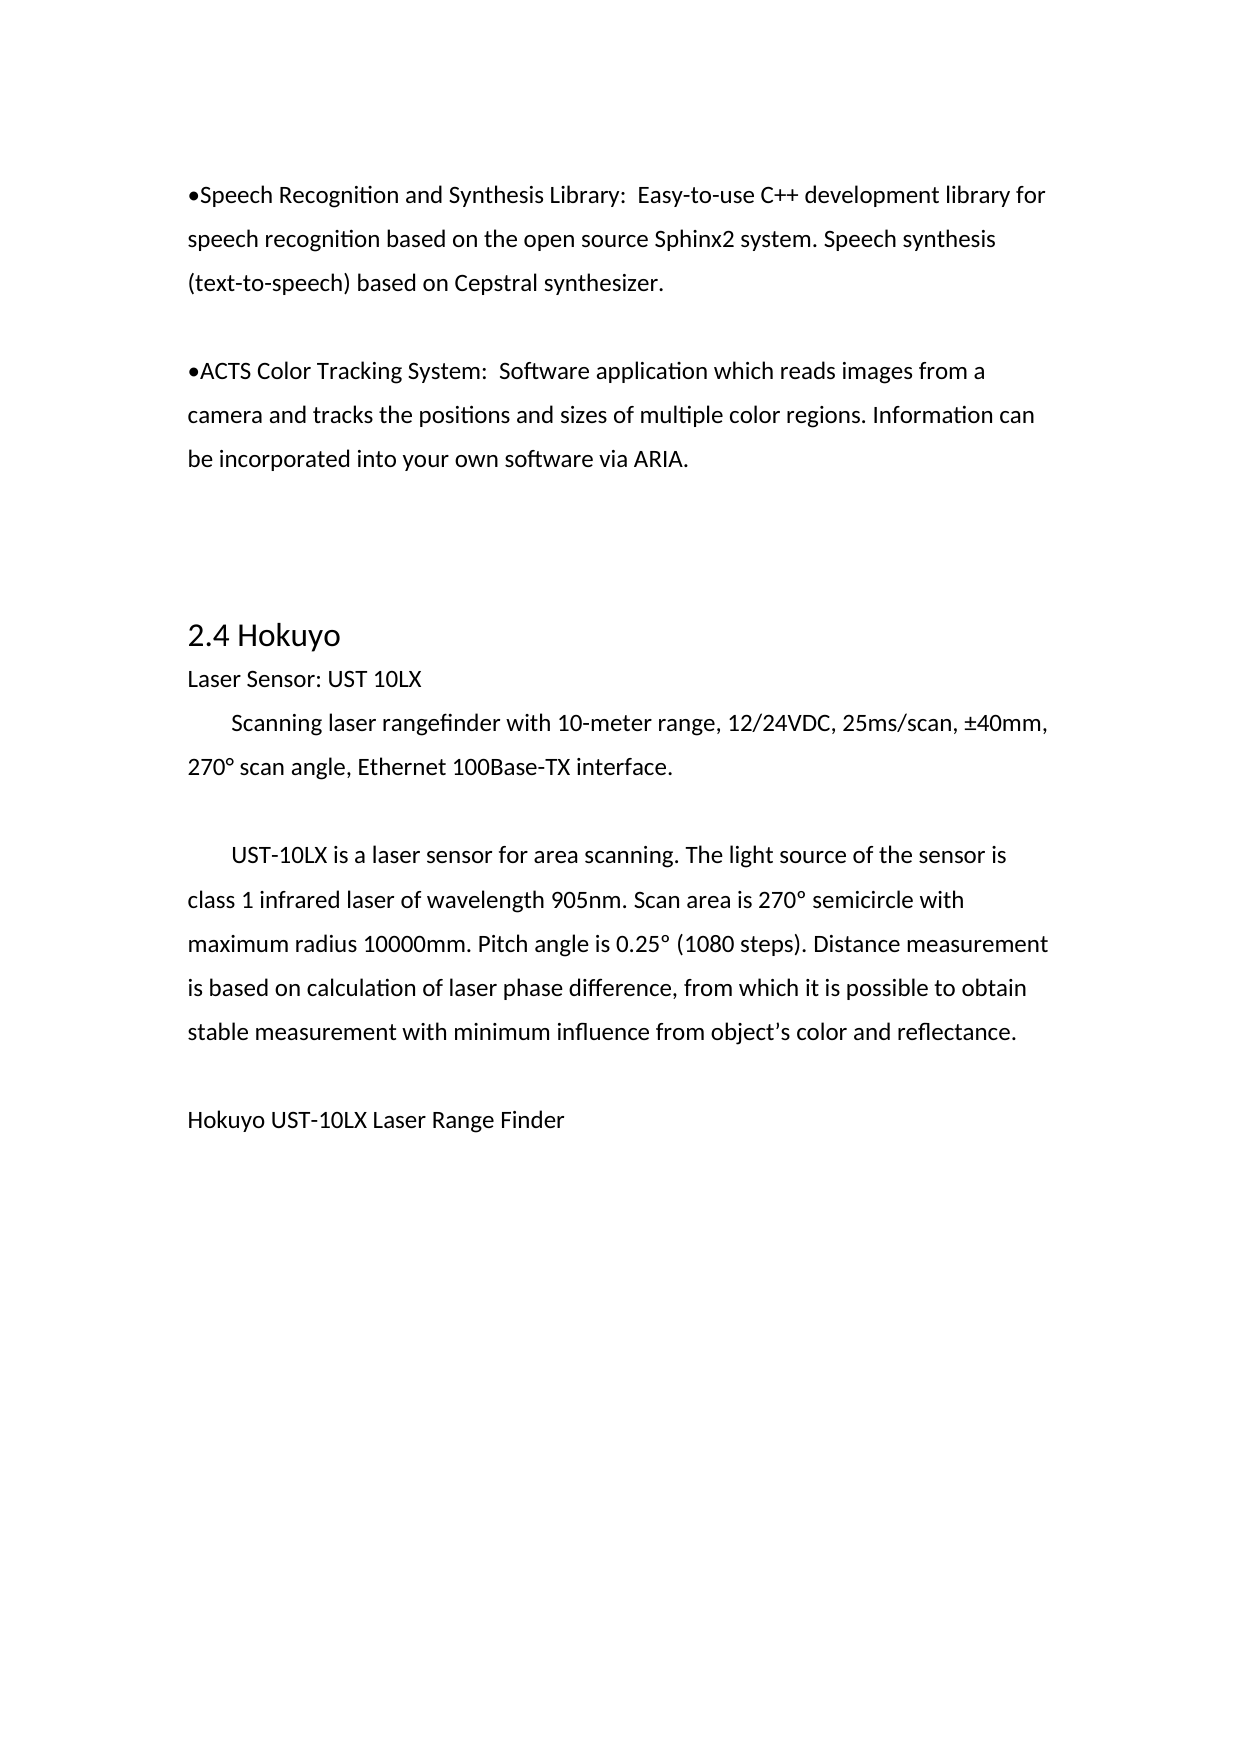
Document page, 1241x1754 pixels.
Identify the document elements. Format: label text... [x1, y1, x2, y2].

text •Speech Recognition and Synthesis Library: Easy-to-use C++ development library for speech recognition based on the open source Sphinx2 system. Speech synthesis (text-to-speech) based on Cepstral synthesizer. [187, 172, 1053, 304]
text UST-10LX is a laser sensor for area scanning. The light source of the sensor is class 1 infrared laser of wavelength 905nm. Scan area is 270º semicircle with maximum radius 10000mm. Pitch angle is 0.25º (1080 steps). Distance measurement is based on calculation of laser phase difference, from which it is possible to obtain stable measurement with minimum influence from object’s color and reflectance. [187, 833, 1053, 1053]
text 2.4 Hokuyo [187, 613, 1053, 657]
text •ACTS Color Tracking System: Software application which reads images from a camera and tracks the positions and sizes of multiple color regions. Information can be incorporated into your own software via ARIA. [187, 348, 1053, 480]
text Hokuyo UST-10LX Laser Range Finder [187, 1097, 1053, 1141]
text Scanning laser rangefinder with 10-meter range, 12/24VDC, 25ms/scan, ±40mm, 270° scan angle, Ethernet 100Base-TX interface. [187, 701, 1053, 789]
text Laser Sensor: UST 10LX [187, 657, 1053, 701]
